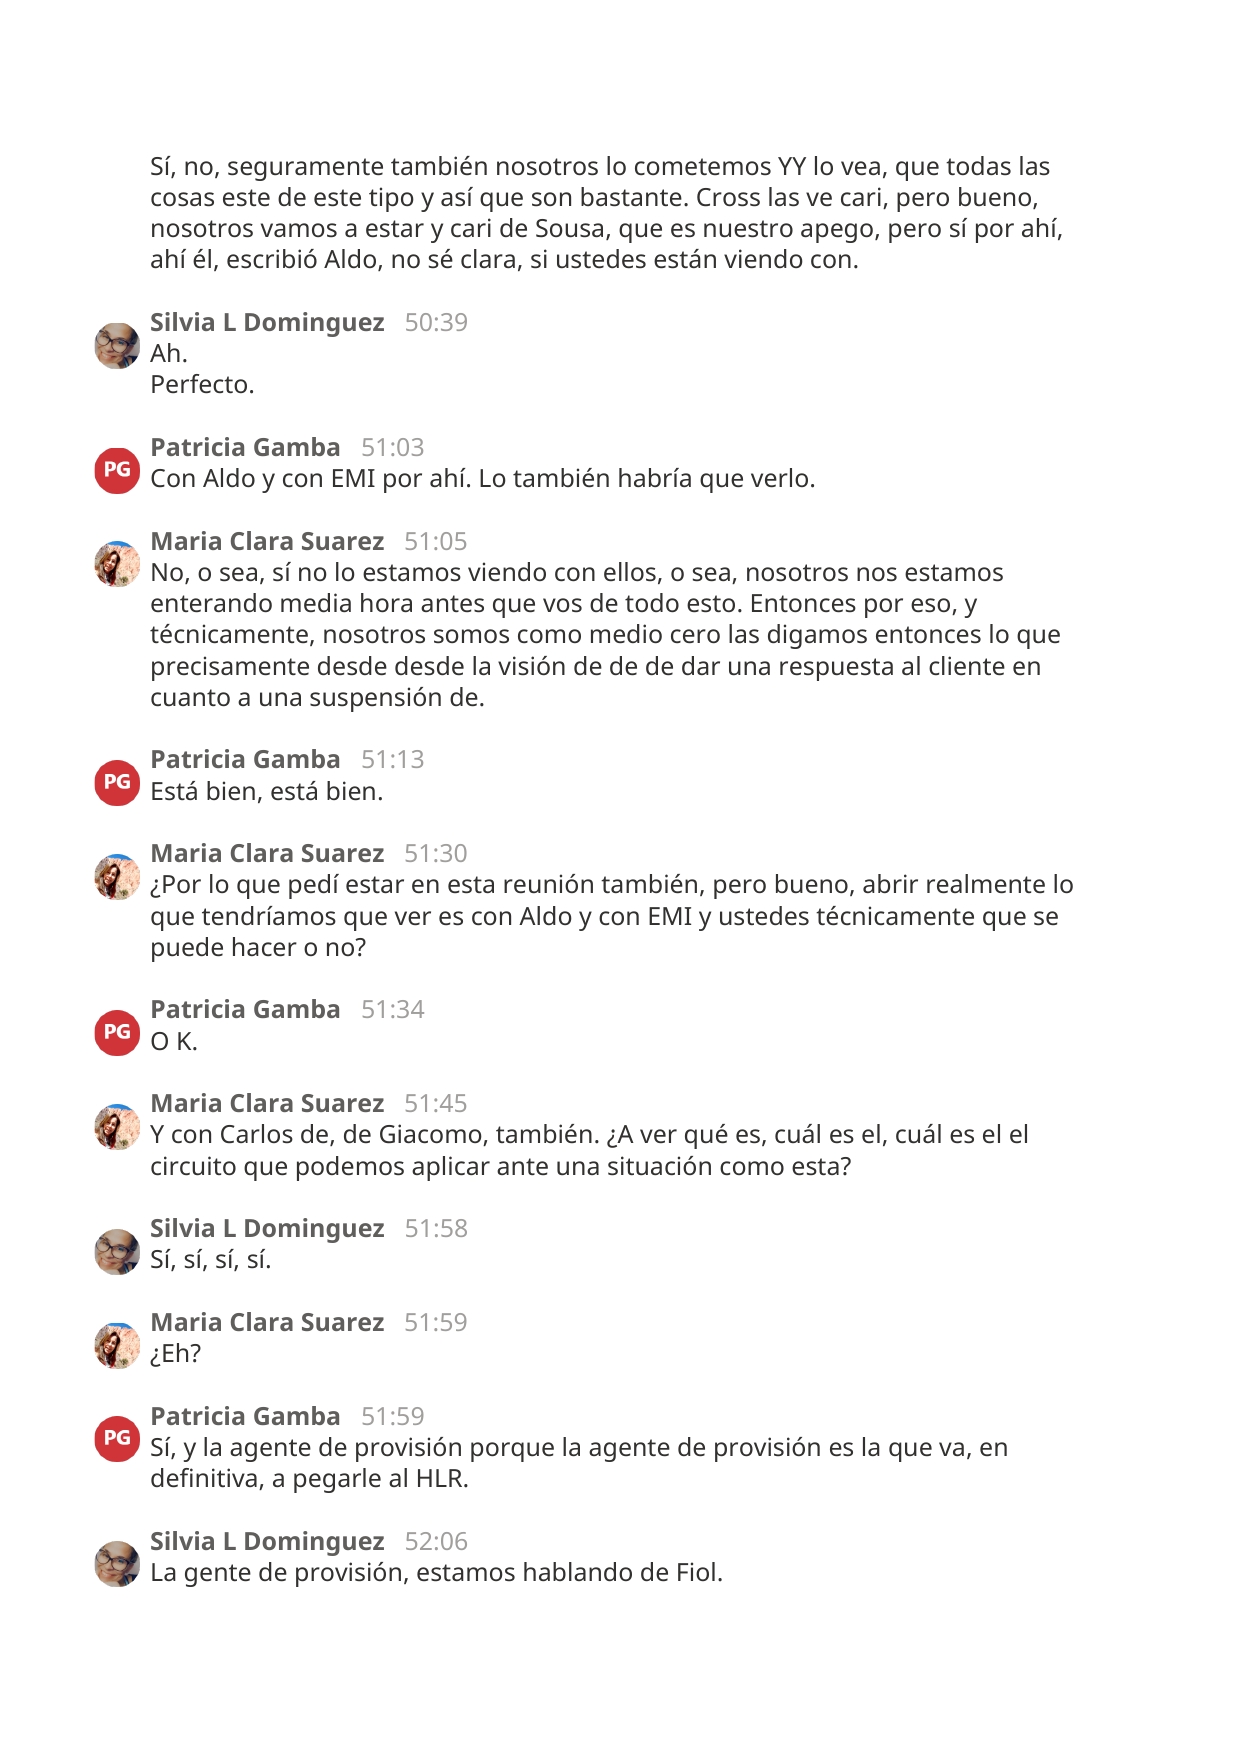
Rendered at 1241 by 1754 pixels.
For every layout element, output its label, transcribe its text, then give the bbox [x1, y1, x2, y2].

text Silvia L Dominguez 51:58 Sí, sí, sí, sí. [150, 1181, 1090, 1275]
text Silvia L Dominguez 50:39 Ah. Perfecto. [150, 275, 1090, 400]
picture [94, 760, 140, 806]
picture [94, 448, 140, 494]
text Maria Clara Suarez 51:45 Y con Carlos de, de Giacomo, también. ¿A ver qué es, cuál es el, cuál es el el circuito que podemos aplicar ante una situación como esta? [150, 1056, 1090, 1181]
text Silvia L Dominguez 52:06 La gente de provisión, estamos hablando de Fiol. [150, 1494, 1090, 1587]
picture [94, 323, 140, 369]
text Maria Clara Suarez 51:30 ¿Por lo que pedí estar en esta reunión también, pero bueno, abrir realmente lo que tendríamos que ver es con Aldo y con EMI y ustedes técnicamente que se puede hacer o no? [150, 806, 1090, 962]
picture [94, 1323, 140, 1369]
picture [94, 1541, 140, 1587]
picture [94, 854, 140, 900]
text Maria Clara Suarez 51:05 No, o sea, sí no lo estamos viendo con ellos, o sea, nosotros nos estamos enterando media hora antes que vos de todo esto. Entonces por eso, y técnicamente, nosotros somos como medio cero las digamos entonces lo que precisamente desde desde la visión de de de dar una respuesta al cliente en cuanto a una suspensión de. [150, 494, 1090, 712]
text Patricia Gamba 51:59 Sí, y la agente de provisión porque la agente de provisión es la que va, en definitiva, a pegarle al HLR. [150, 1369, 1090, 1494]
picture [94, 1229, 140, 1275]
picture [94, 1104, 140, 1150]
text Patricia Gamba 51:13 Está bien, está bien. [150, 712, 1090, 806]
picture [94, 1416, 140, 1462]
text Patricia Gamba 51:03 Con Aldo y con EMI por ahí. Lo también habría que verlo. [150, 400, 1090, 494]
picture [94, 1010, 140, 1056]
picture [94, 541, 140, 587]
text Maria Clara Suarez 51:59 ¿Eh? [150, 1275, 1090, 1369]
text Patricia Gamba 51:34 O K. [150, 962, 1090, 1056]
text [150, 150, 1090, 275]
